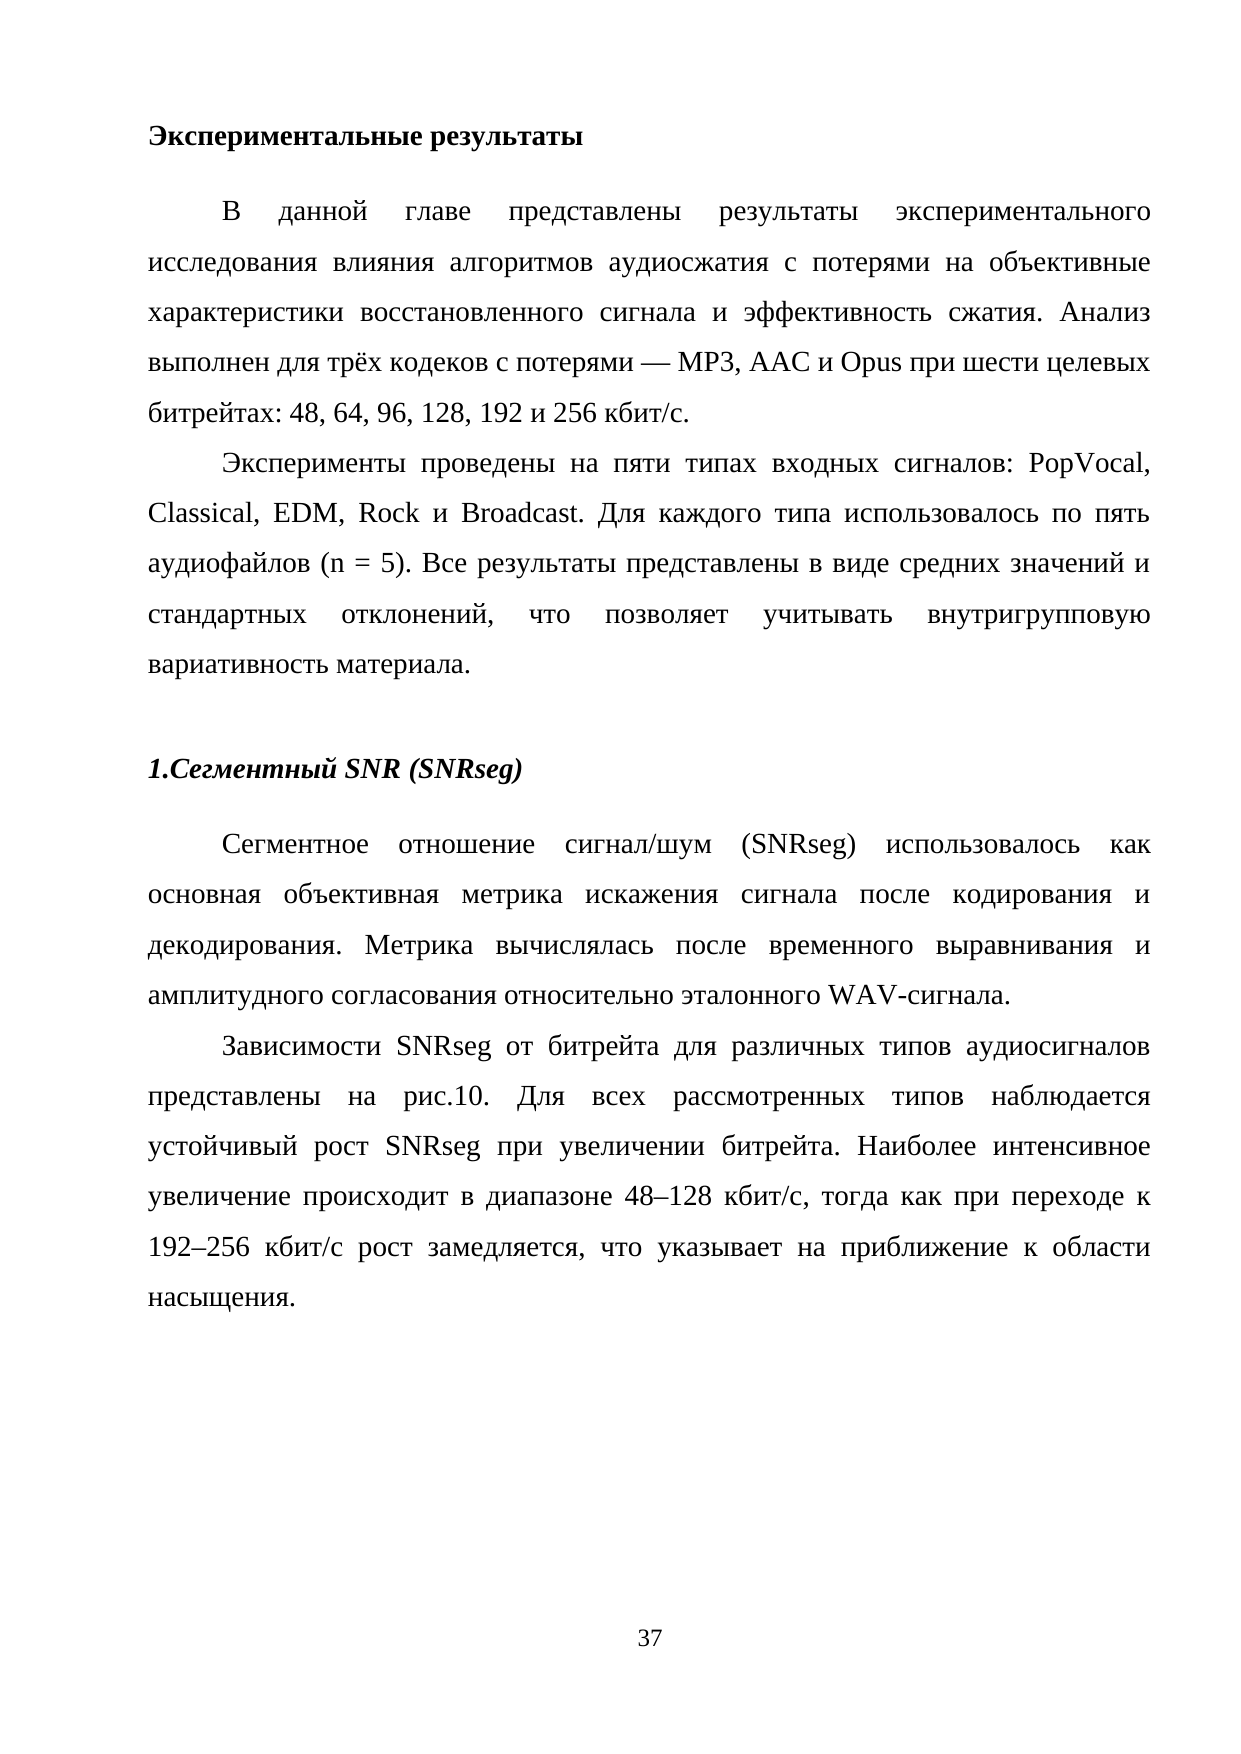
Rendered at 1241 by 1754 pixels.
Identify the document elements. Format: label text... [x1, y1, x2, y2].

text Сегментное отношение сигнал/шум (SNRseg) использовалось как основная объективная метрика искажения сигнала после кодирования и декодирования. Метрика вычислялась после временного выравнивания и амплитудного согласования относительно эталонного WAV-сигнала. [148, 826, 1152, 1011]
text Эксперименты проведены на пяти типах входных сигналов: PopVocal, Classical, EDM, Rock и Broadcast. Для каждого типа использовалось по пять аудиофайлов (n = 5). Все результаты представлены в виде средних значений и стандартных отклонений, что позволяет учитывать внутригрупповую вариативность материала. [148, 445, 1152, 680]
text Зависимости SNRseg от битрейта для различных типов аудиосигналов представлены на рис.10. Для всех рассмотренных типов наблюдается устойчивый рост SNRseg при увеличении битрейта. Наиболее интенсивное увеличение происходит в диапазоне 48–128 кбит/с, тогда как при переходе к 192–256 кбит/с рост замедляется, что указывает на приближение к области насыщения. [148, 1028, 1152, 1313]
subtitle Экспериментальные результаты [148, 118, 1152, 152]
subtitle 1.Сегментный SNR (SNRseg) [148, 751, 1152, 784]
text В данной главе представлены результаты экспериментального исследования влияния алгоритмов аудиосжатия с потерями на объективные характеристики восстановленного сигнала и эффективность сжатия. Анализ выполнен для трёх кодеков с потерями — MP3, AAC и Opus при шести целевых битрейтах: 48, 64, 96, 128, 192 и 256 кбит/с. [148, 193, 1152, 428]
